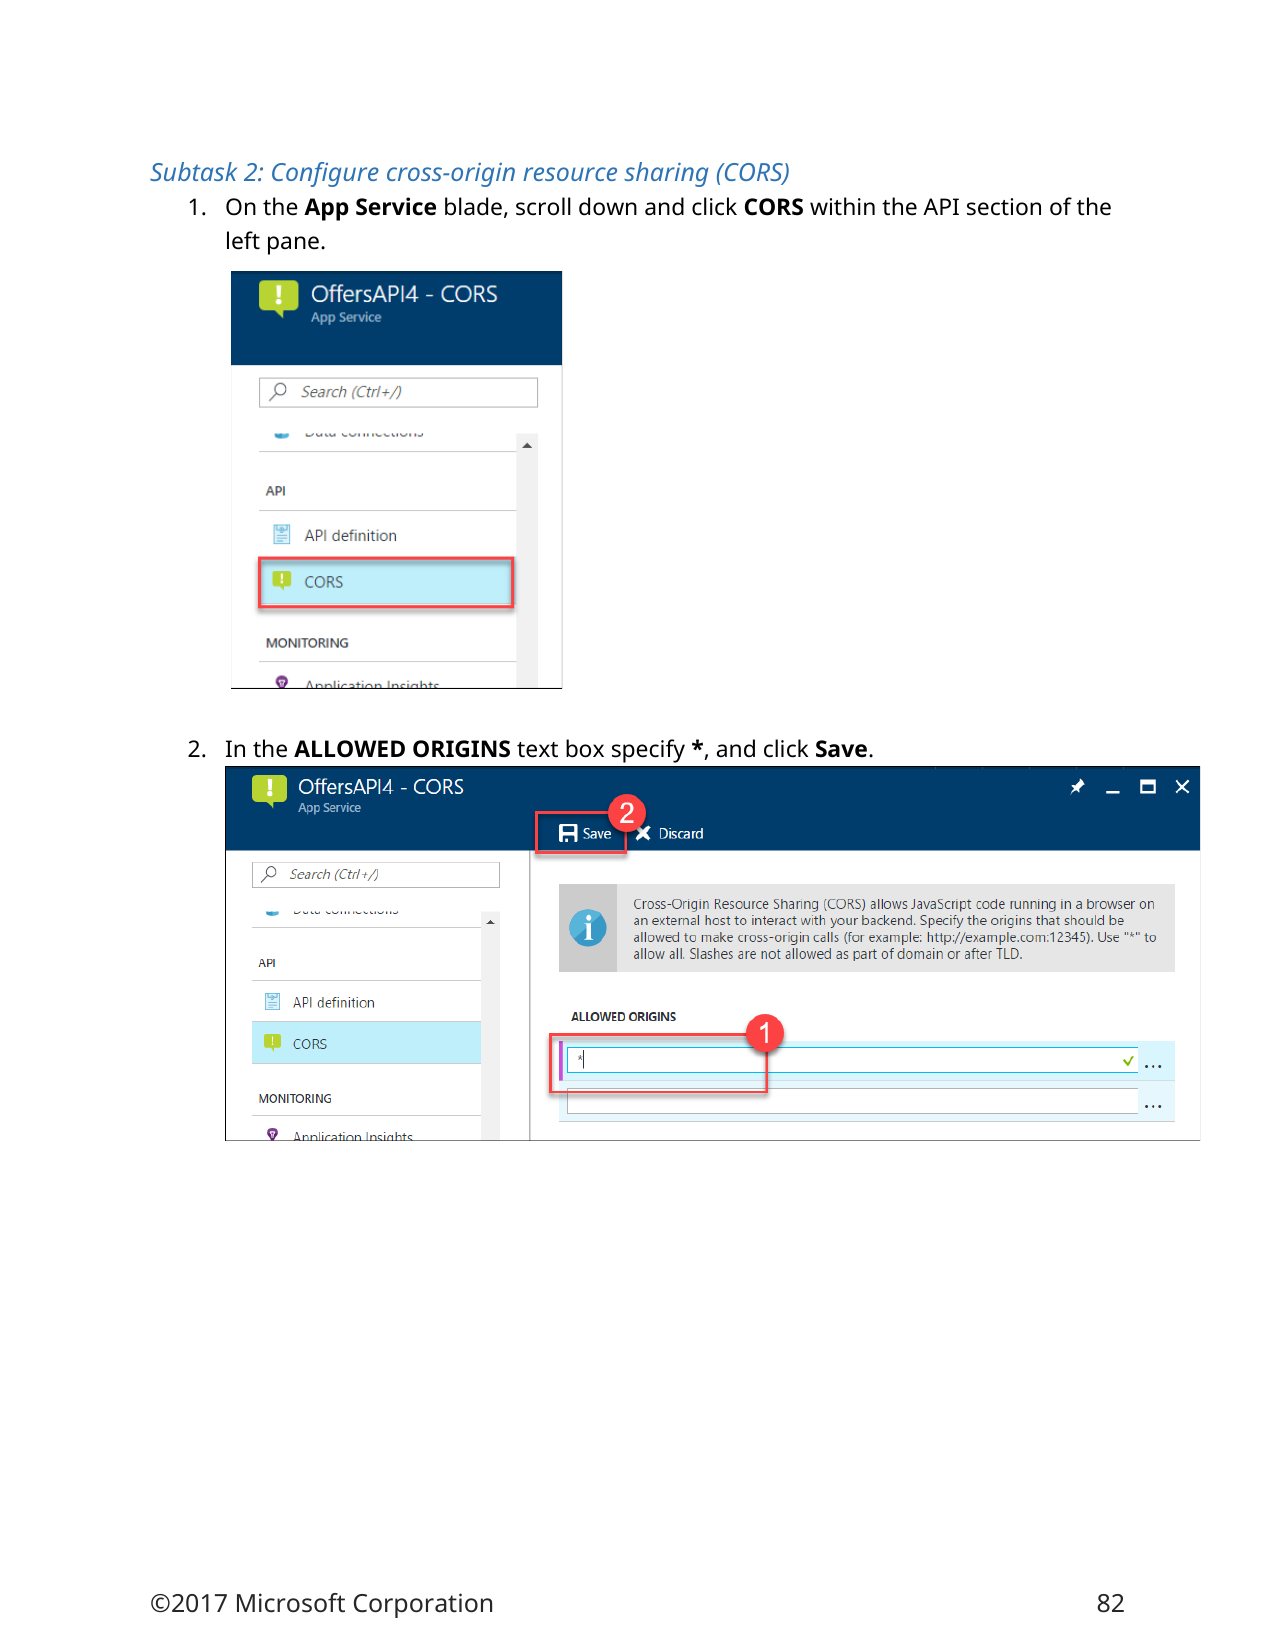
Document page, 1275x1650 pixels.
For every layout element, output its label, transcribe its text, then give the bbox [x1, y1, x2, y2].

list On the App Service blade, scroll down and click CORS within the API section of the left pane. [187, 191, 1125, 256]
subtitle Subtask 2: Configure cross-origin resource sharing (CORS) [150, 154, 1125, 188]
picture [231, 271, 563, 689]
picture [225, 766, 1200, 1141]
